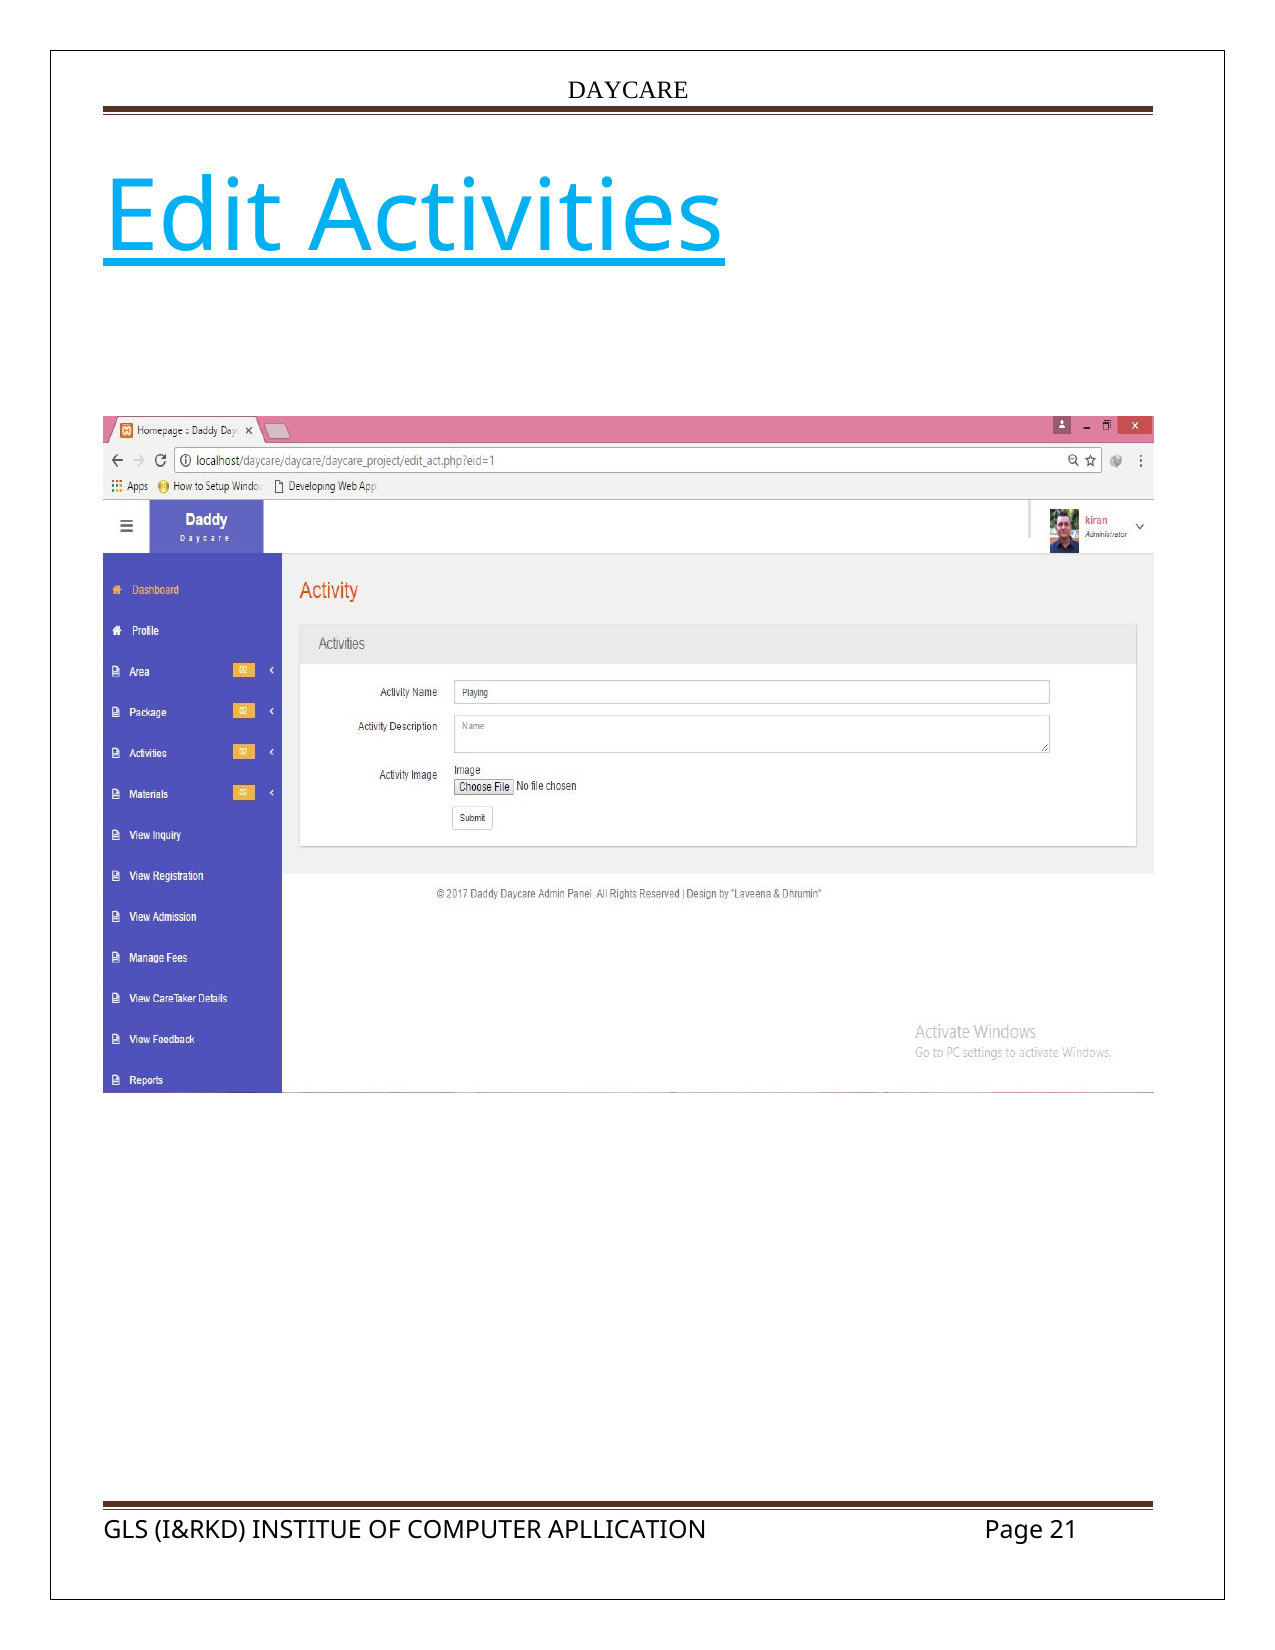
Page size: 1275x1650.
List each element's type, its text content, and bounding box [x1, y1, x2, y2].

picture [103, 416, 1154, 1093]
text Edit Activities [103, 144, 1153, 280]
